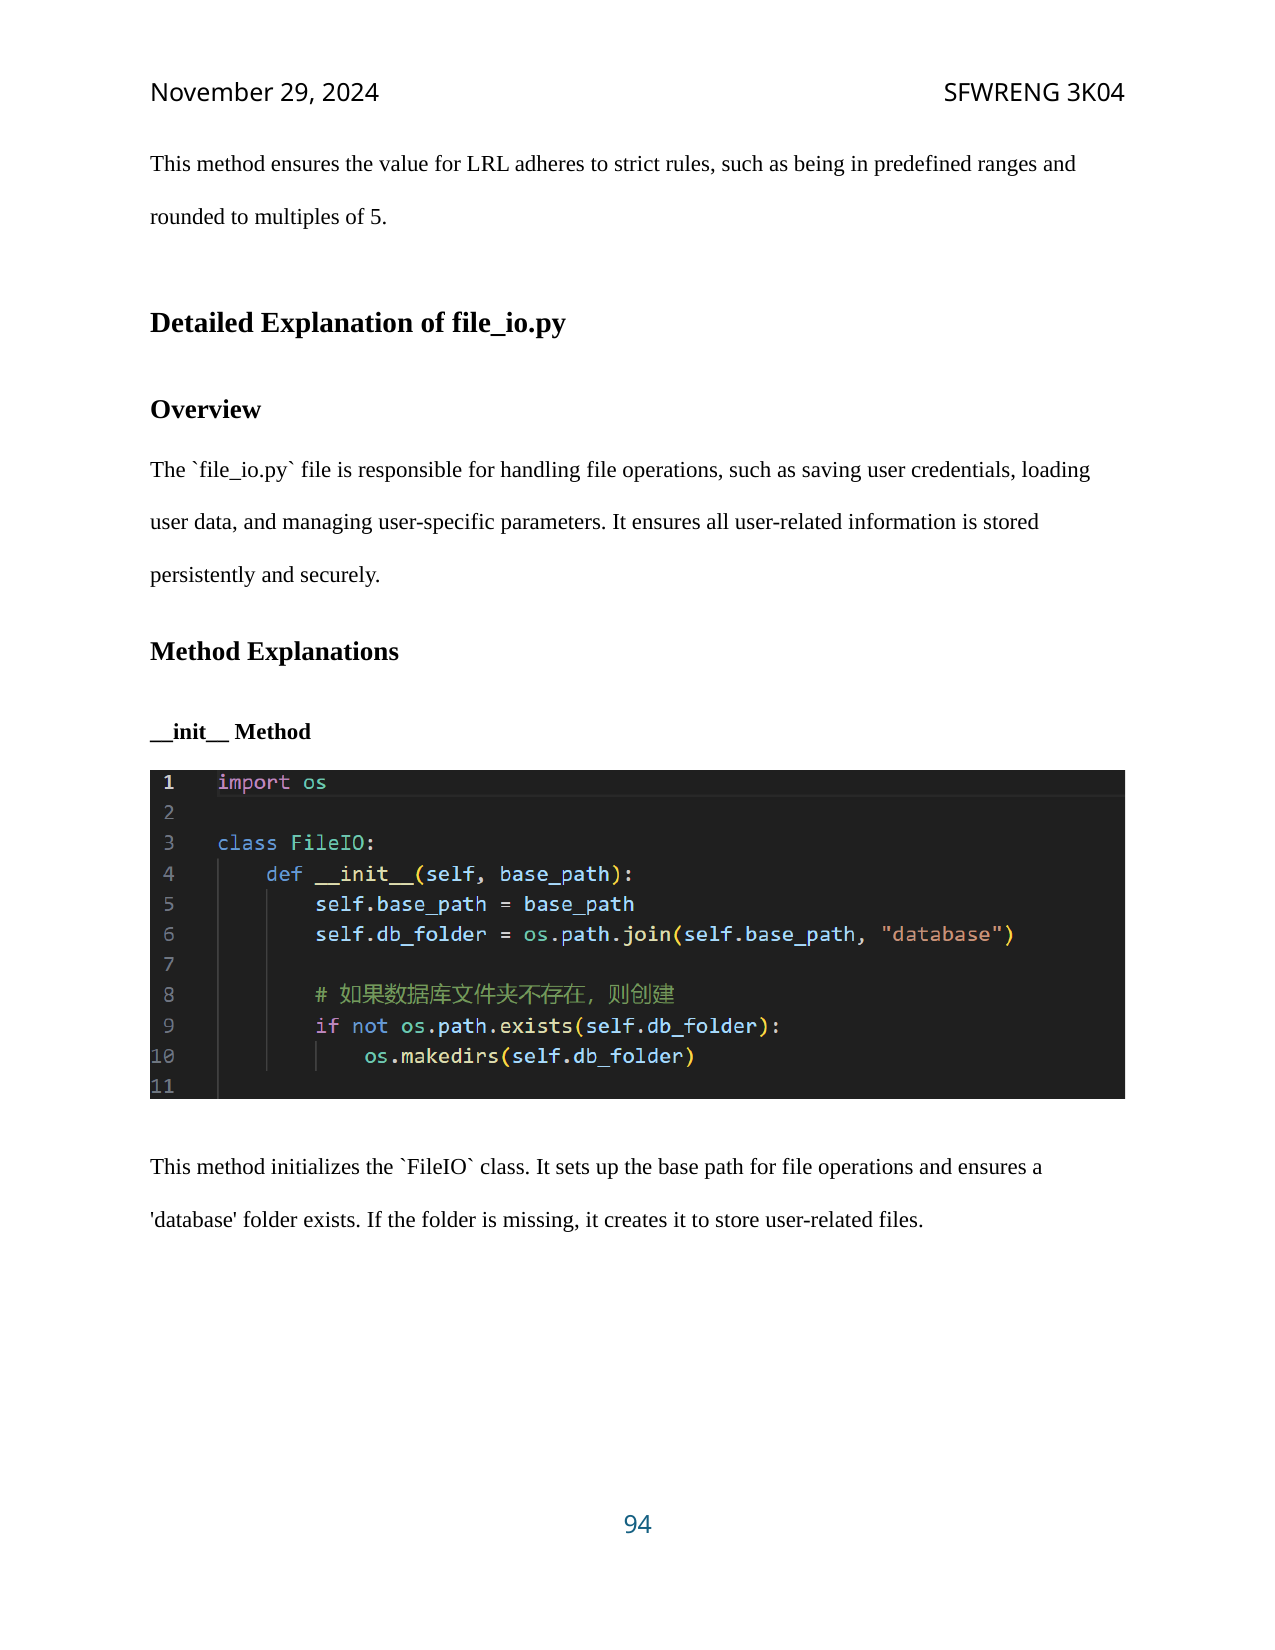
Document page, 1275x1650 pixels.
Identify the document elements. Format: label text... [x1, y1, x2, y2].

text This method ensures the value for LRL adheres to strict rules, such as being in predefined ranges and rounded to multiples of 5. [150, 150, 1125, 229]
subtitle Overview [150, 393, 1125, 424]
text The `file_io.py` file is responsible for handling file operations, such as saving user credentials, loading user data, and managing user-specific parameters. It ensures all user-related information is stored persistently and securely. [150, 456, 1125, 587]
picture [150, 770, 1125, 1099]
text This method initializes the `FileIO` class. It sets up the base path for file operations and ensures a 'database' folder exists. If the folder is missing, it creates it to store user-related files. [150, 1153, 1125, 1232]
subtitle Method Explanations [150, 634, 1125, 666]
subtitle Detailed Explanation of file_io.py [150, 305, 1125, 339]
subtitle __init__ Method [150, 718, 1125, 744]
